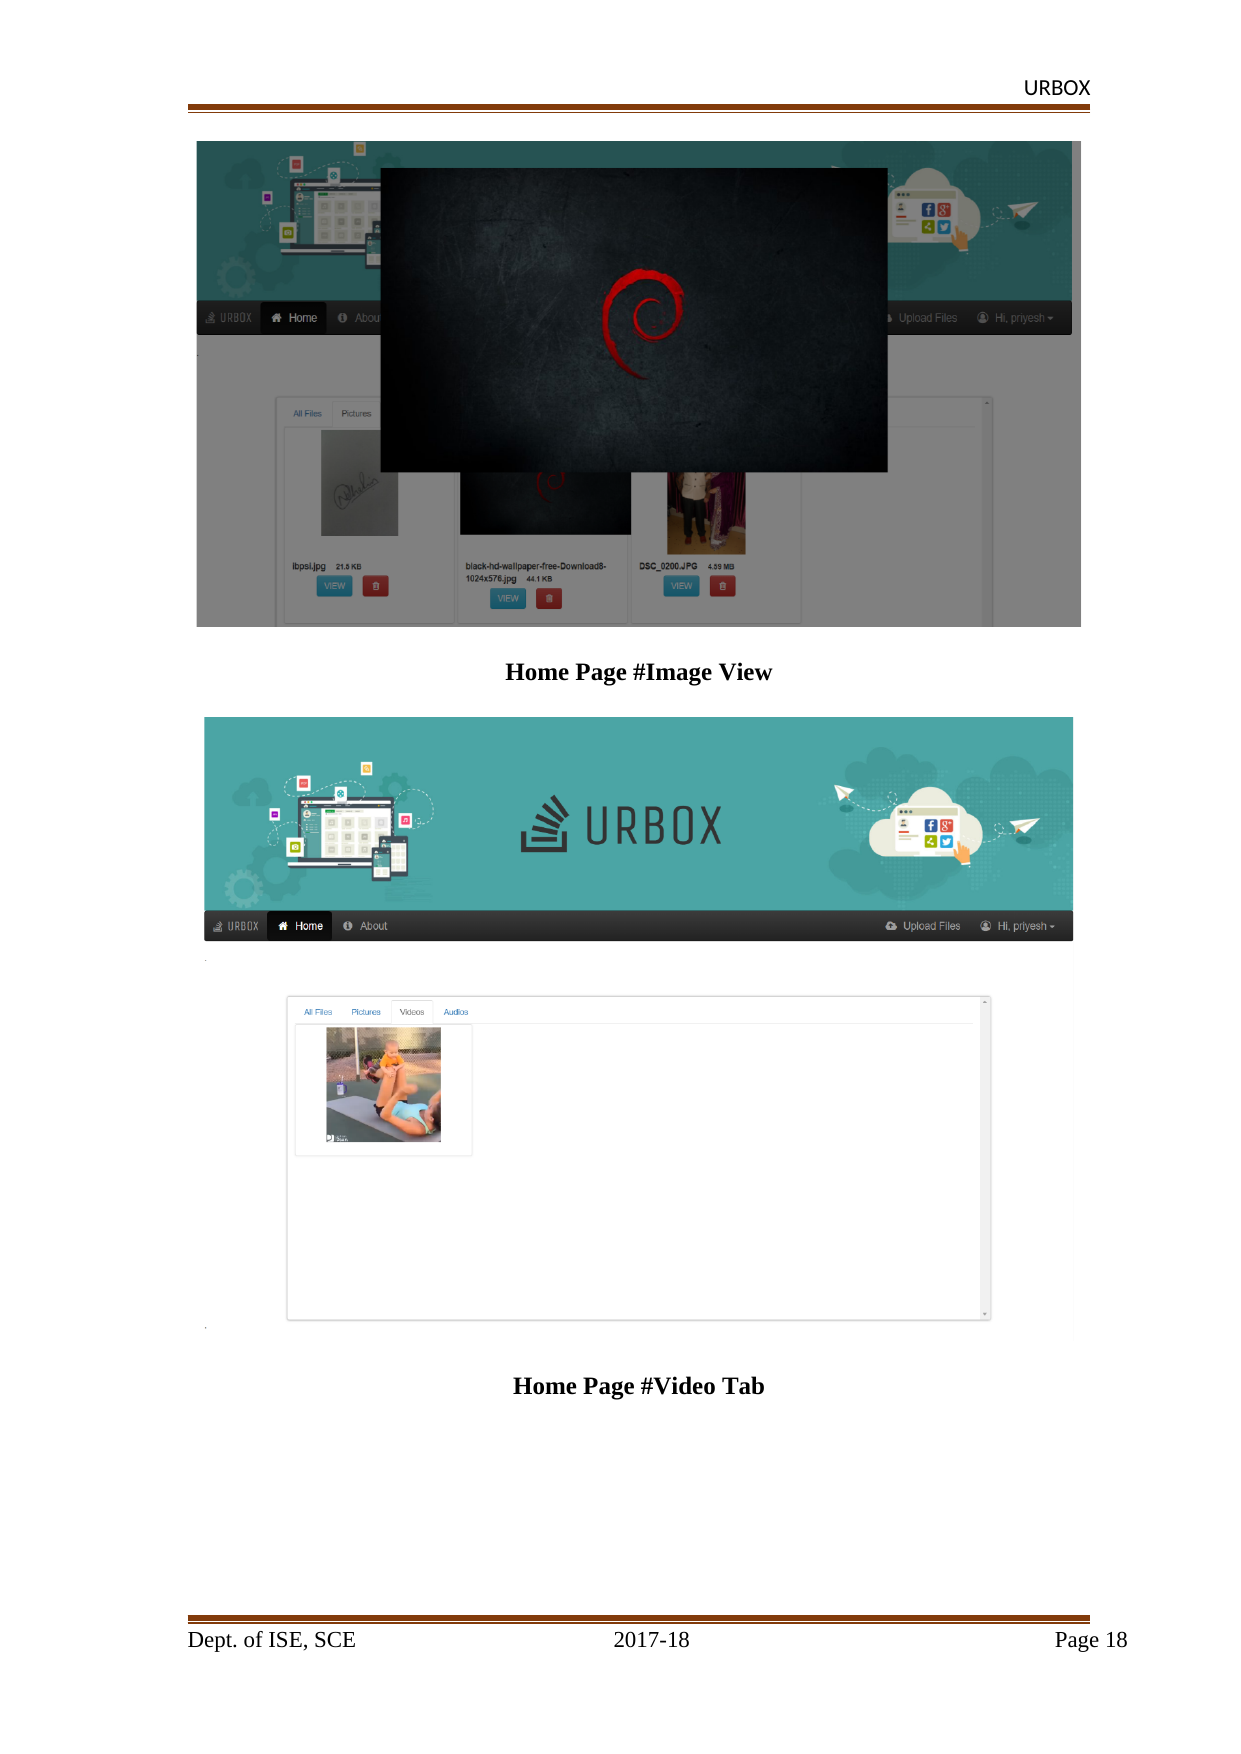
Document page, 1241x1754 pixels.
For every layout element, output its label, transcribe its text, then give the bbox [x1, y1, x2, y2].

text Home Page #Image View [187, 657, 1090, 686]
text Home Page #Video Tab [187, 1371, 1090, 1400]
picture [196, 141, 1082, 627]
picture [204, 717, 1074, 1341]
